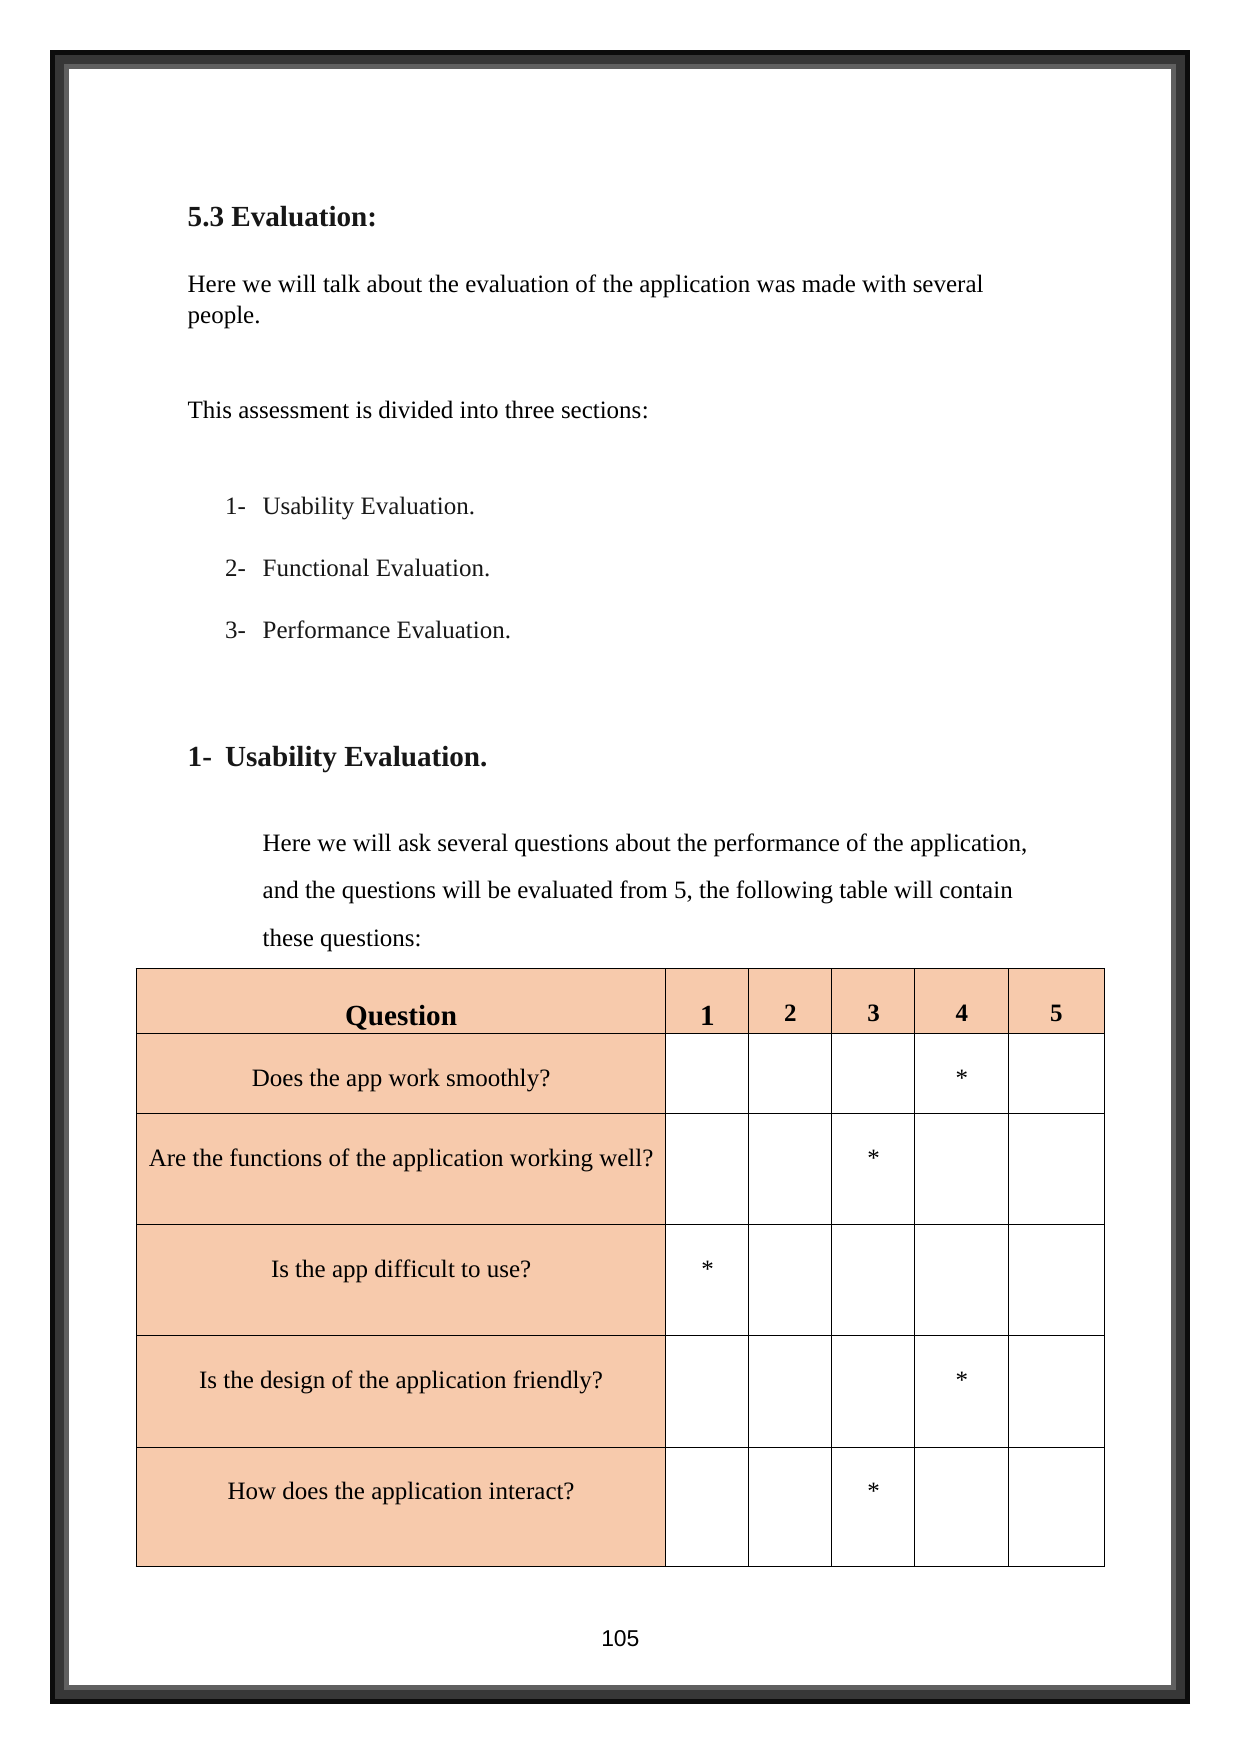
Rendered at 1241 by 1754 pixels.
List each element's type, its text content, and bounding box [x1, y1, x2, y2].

table_cell Are the functions of the application working well? [137, 1114, 665, 1224]
table_cell [915, 1225, 1008, 1335]
table_cell [749, 1336, 831, 1447]
table_cell [1009, 1448, 1104, 1566]
table_cell [666, 1448, 748, 1566]
text and the questions will be evaluated from 5, the following table will contain [187, 875, 1053, 904]
table_cell [1009, 1225, 1104, 1335]
table_cell Is the app difficult to use? [137, 1225, 665, 1335]
table_cell [832, 1336, 914, 1447]
table_cell [666, 1336, 748, 1447]
table_cell [832, 1225, 914, 1335]
list Functional Evaluation. [225, 553, 1053, 582]
table_cell Does the app work smoothly? [137, 1034, 665, 1113]
text these questions: [187, 923, 1053, 952]
table_header Question [137, 969, 665, 1033]
text Here we will talk about the evaluation of the application was made with several people. [187, 269, 1053, 329]
table_cell [1009, 1336, 1104, 1447]
table_cell [749, 1225, 831, 1335]
table_cell [749, 1114, 831, 1224]
table_header 5 [1009, 969, 1104, 1033]
table_header 1 [666, 969, 748, 1033]
table_cell How does the application interact? [137, 1448, 665, 1566]
text This assessment is divided into three sections: [187, 395, 1053, 424]
list Usability Evaluation. [187, 739, 1053, 772]
table_header 4 [915, 969, 1008, 1033]
list Performance Evaluation. [225, 615, 1053, 644]
table_cell [915, 1114, 1008, 1224]
subtitle 5.3 Evaluation: [187, 199, 1053, 233]
table_cell [666, 1034, 748, 1113]
table_cell [1009, 1114, 1104, 1224]
table_header 3 [832, 969, 914, 1033]
table_cell [832, 1034, 914, 1113]
table_cell * [915, 1336, 1008, 1447]
table_cell [915, 1448, 1008, 1566]
table_cell [749, 1034, 831, 1113]
table_cell [749, 1448, 831, 1566]
table_cell * [832, 1114, 914, 1224]
table_cell * [832, 1448, 914, 1566]
table_header 2 [749, 969, 831, 1033]
list Usability Evaluation. [225, 491, 1053, 519]
table_cell * [666, 1225, 748, 1335]
table_cell [1009, 1034, 1104, 1113]
text Here we will ask several questions about the performance of the application, [187, 828, 1053, 856]
table_cell Is the design of the application friendly? [137, 1336, 665, 1447]
table_cell [666, 1114, 748, 1224]
table_cell * [915, 1034, 1008, 1113]
